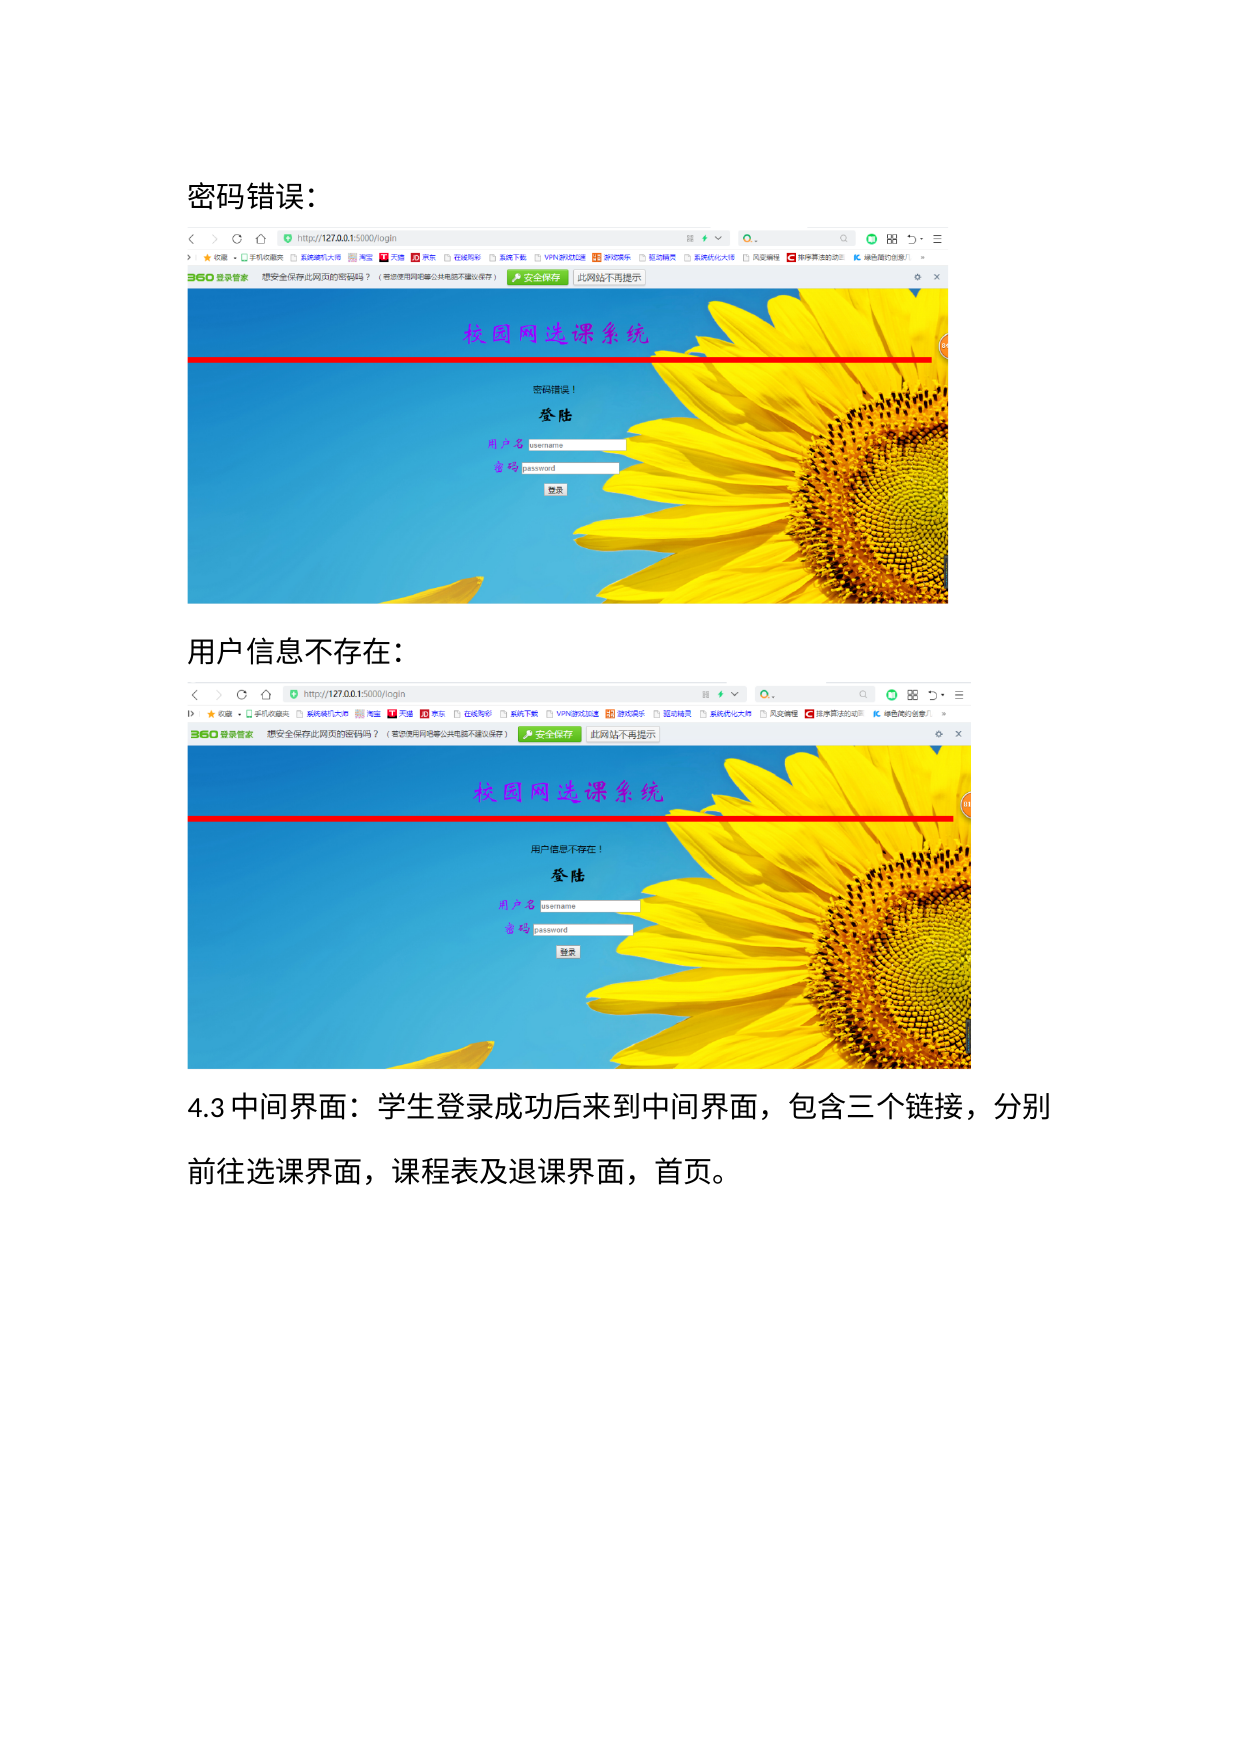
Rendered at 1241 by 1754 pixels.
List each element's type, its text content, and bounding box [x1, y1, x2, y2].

picture [187, 682, 971, 1072]
list 密码错误： [187, 162, 1053, 227]
list 4.3中间界面：学生登录成功后来到中间界面，包含三个链接，分别前往选课界面，课程表及退课界面，首页。 [187, 1072, 1053, 1202]
picture [187, 227, 949, 604]
list 用户信息不存在： [187, 617, 1053, 682]
